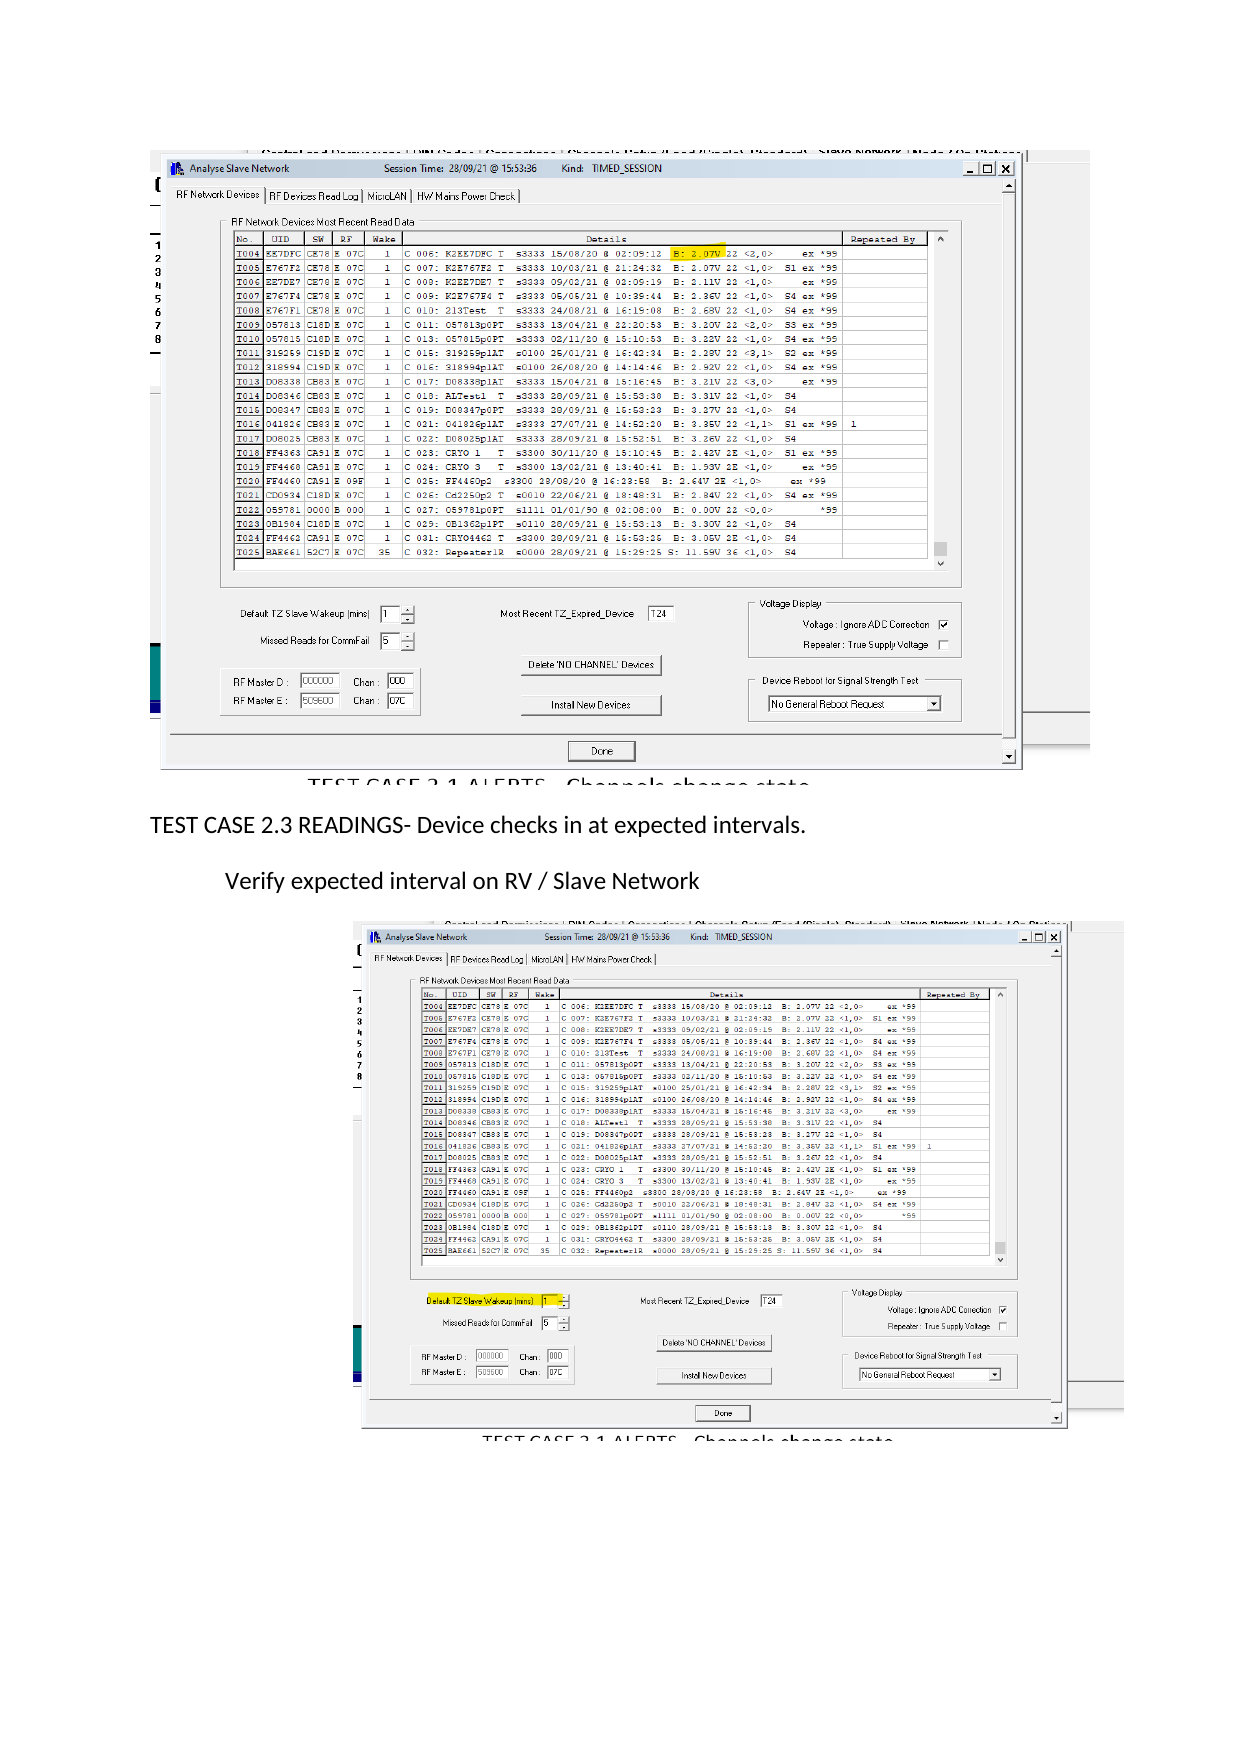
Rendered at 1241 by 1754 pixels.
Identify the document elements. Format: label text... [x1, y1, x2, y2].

text TEST CASE 2.3 READINGS- Device checks in at expected intervals. [150, 809, 1090, 840]
picture [225, 921, 1166, 1441]
picture [150, 150, 1091, 785]
text Verify expected interval on RV / Slave Network [150, 865, 1090, 896]
